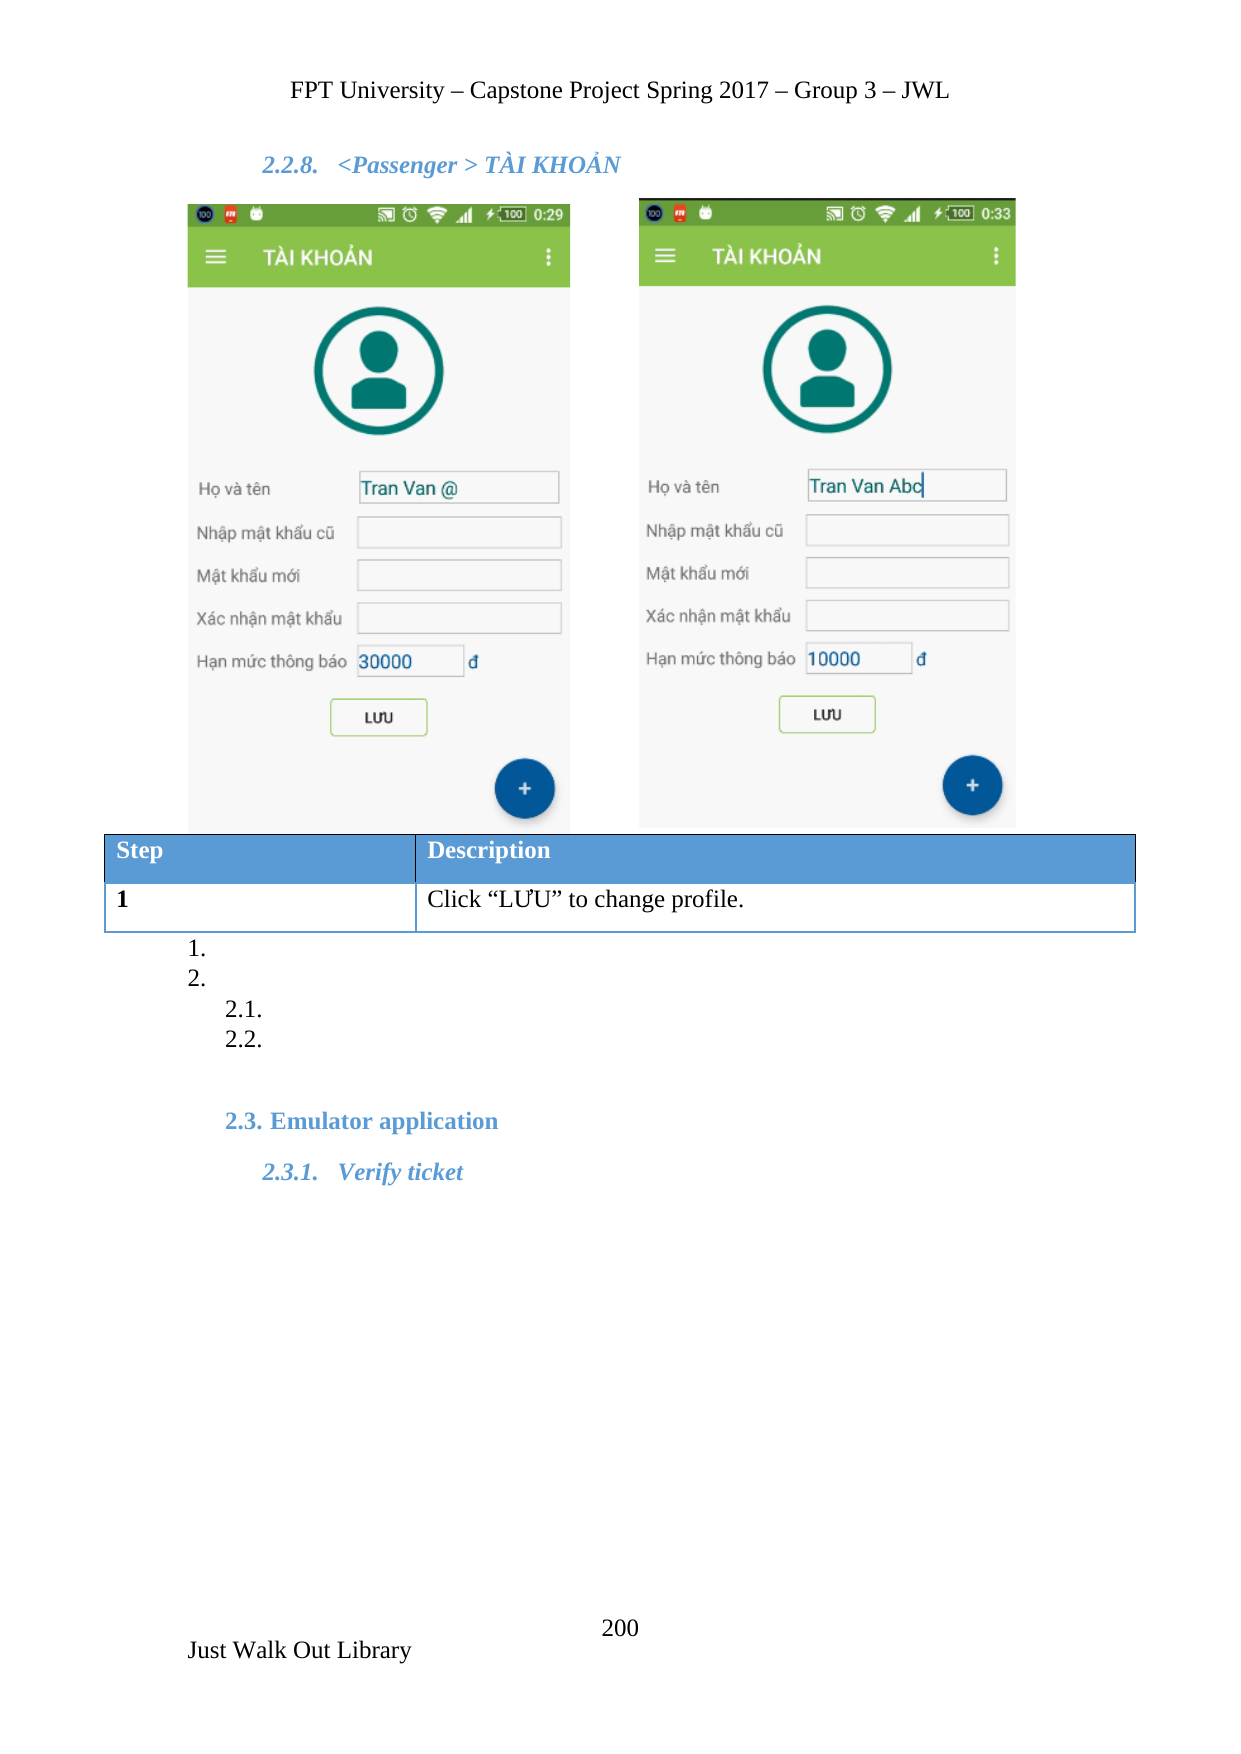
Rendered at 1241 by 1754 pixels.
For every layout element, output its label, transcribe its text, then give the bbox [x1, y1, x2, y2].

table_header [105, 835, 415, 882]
picture [639, 198, 1016, 828]
picture [187, 204, 571, 834]
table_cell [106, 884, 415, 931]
subtitle Emulator application [225, 1106, 1053, 1135]
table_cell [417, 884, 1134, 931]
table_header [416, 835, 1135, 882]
subtitle Verify ticket [262, 1157, 1053, 1186]
subtitle <Passenger > TÀI KHOẢN [262, 150, 1053, 179]
